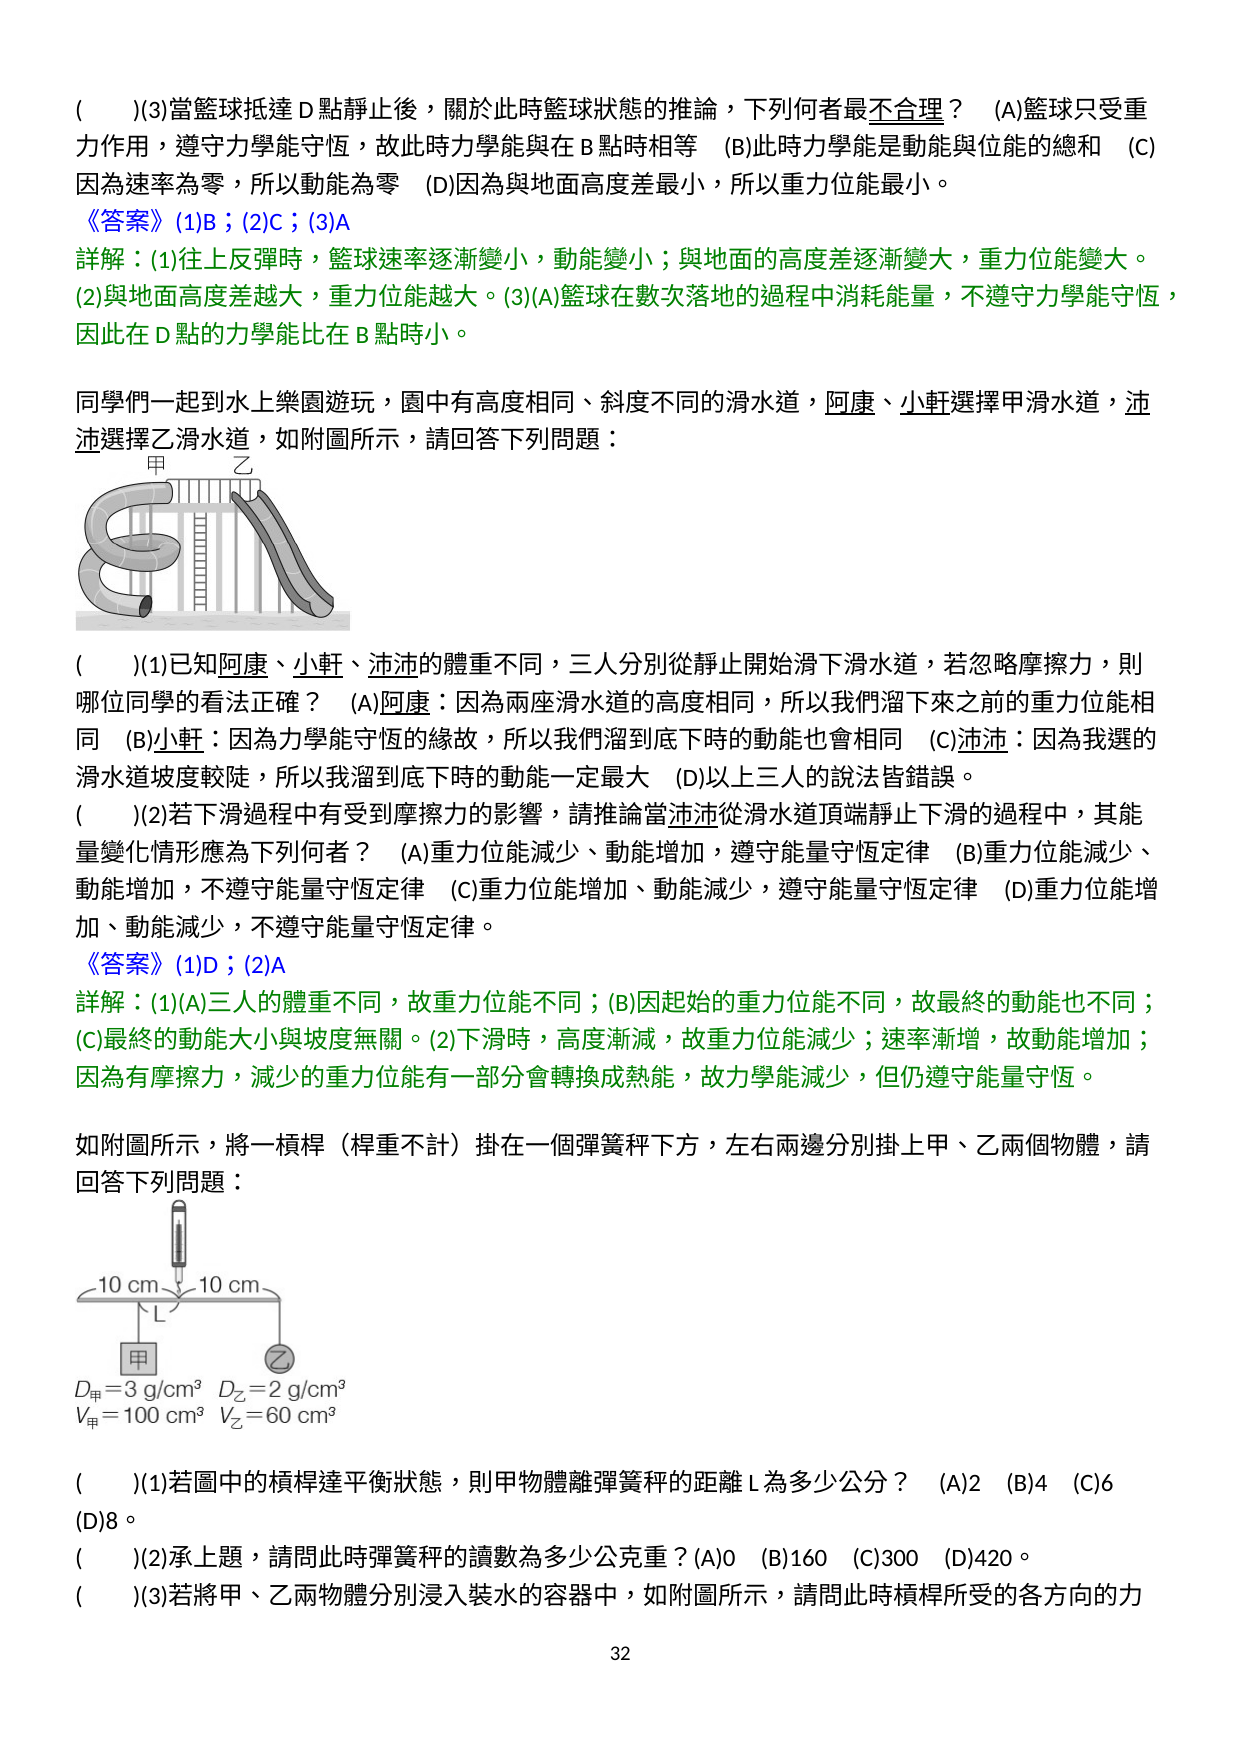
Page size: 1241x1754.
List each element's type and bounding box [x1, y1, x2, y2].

picture [75, 1199, 346, 1430]
picture [75, 456, 352, 631]
